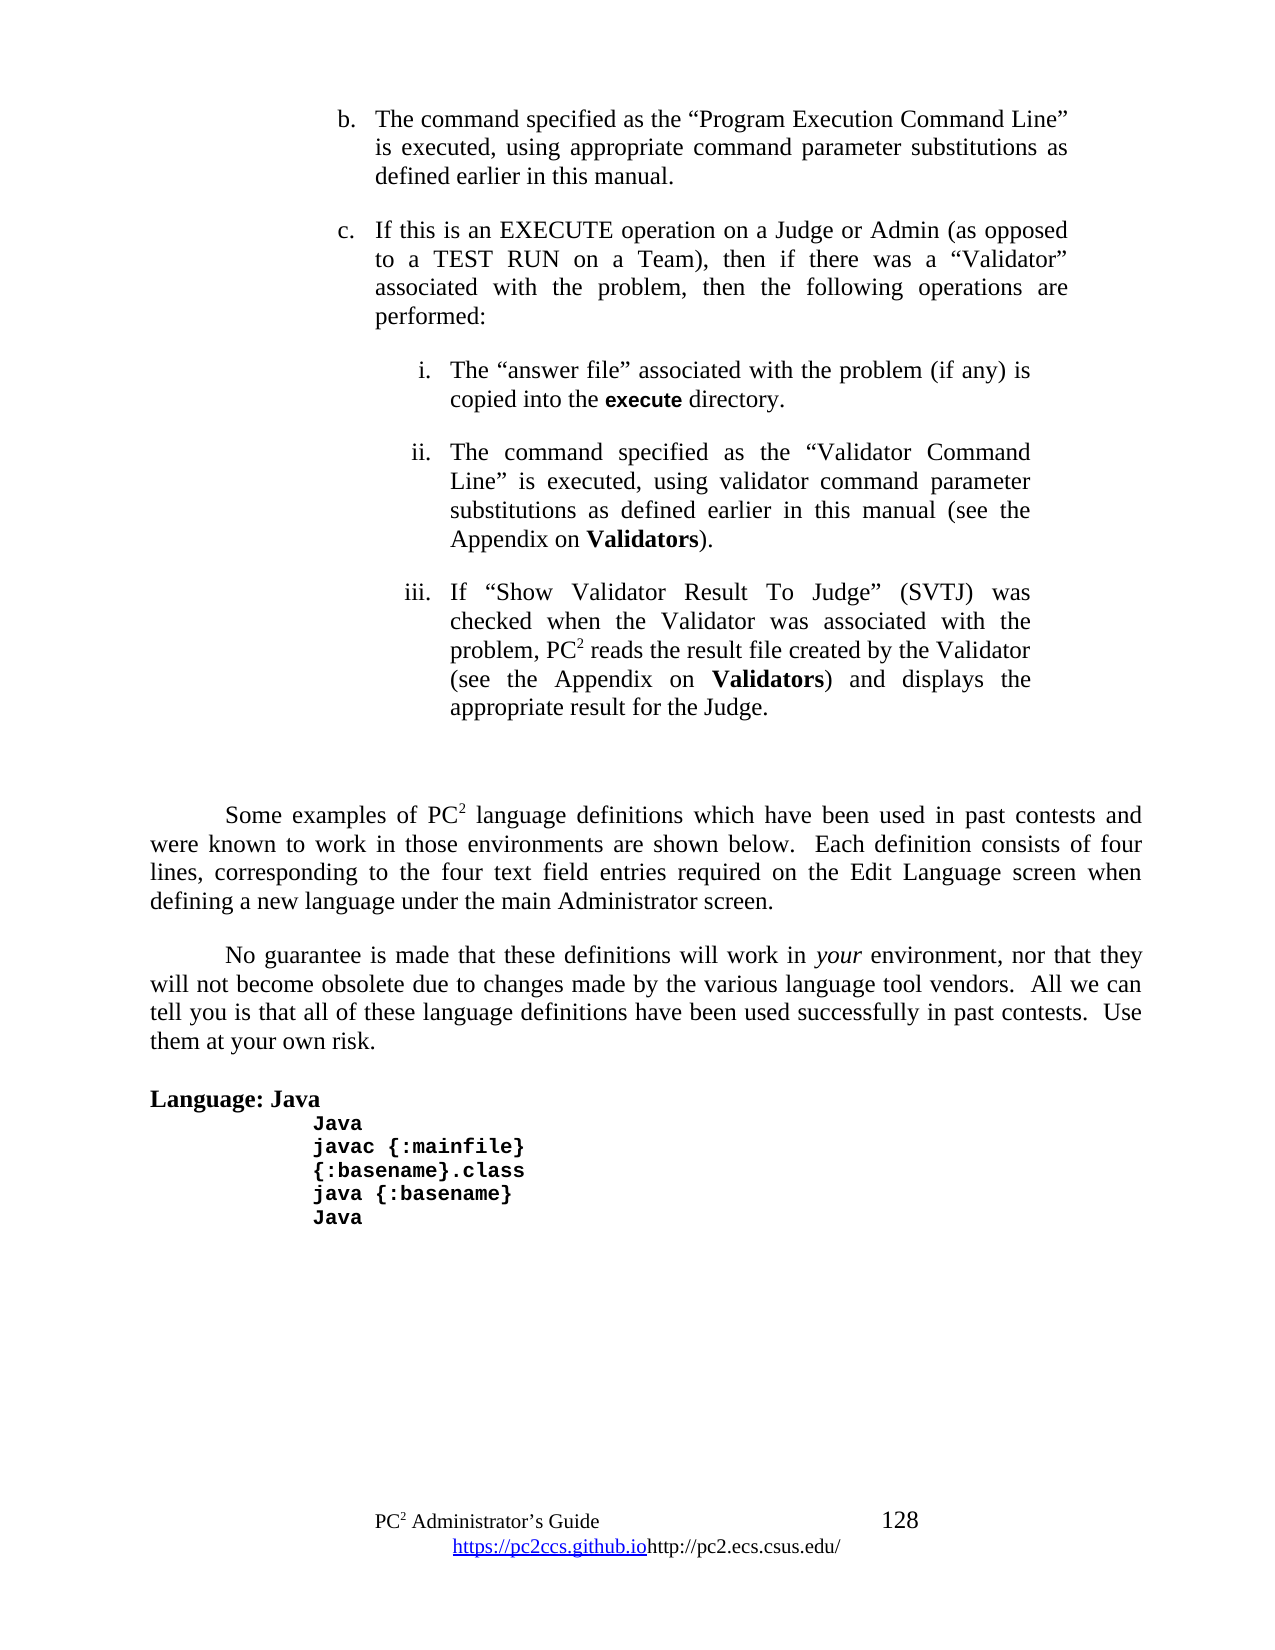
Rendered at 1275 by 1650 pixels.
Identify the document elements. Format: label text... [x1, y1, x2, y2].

text Java [150, 1207, 1143, 1231]
text Some examples of PC2 language definitions which have been used in past contests and were known to work in those environments are shown below. Each definition consists of four lines, corresponding to the four text field on the Edit Language screen when defining a new language under the main Administrator screen. [150, 800, 1143, 915]
list If this is an EXECUTE operation on a Judge or Admin (as opposed to a TEST RUN on a Team), then if there was a “Validator” associated with the the following operations are performed: [337, 215, 1069, 330]
text java {:basename} [150, 1183, 1143, 1207]
text {:basename}.class [150, 1160, 1143, 1183]
text No guarantee is made that these definitions will work in your environment, nor that they will not become obsolete due to changes made by the various language tool vendors. All we can tell you is that all of these language definitions have been used successfully in past contests. Use them at your own risk. [150, 940, 1143, 1055]
text Java [150, 1112, 1143, 1136]
list The command specified as the “Validator Command Line” is executed, using validator command parameter substitutions as defined earlier in this manual (see the Appendix on Validators). [431, 437, 1031, 552]
list The “answer file” associated with the problem (if any) is copied into the execute directory. [431, 355, 1031, 412]
title Language: Java [150, 1084, 1143, 1112]
list The command specified as the “Program Execution Command Line” is executed, using appropriate command parameter substitutions as defined earlier in this manual. [337, 104, 1069, 190]
list If “Show Validator Result To Judge” (SVTJ) was checked when the Validator was associated with the problem, PC2 reads the result file created by the Validator (see the Appendix on Validators) and displays the appropriate result for the Judge. [431, 577, 1031, 721]
text javac {:mainfile} [150, 1136, 1143, 1160]
